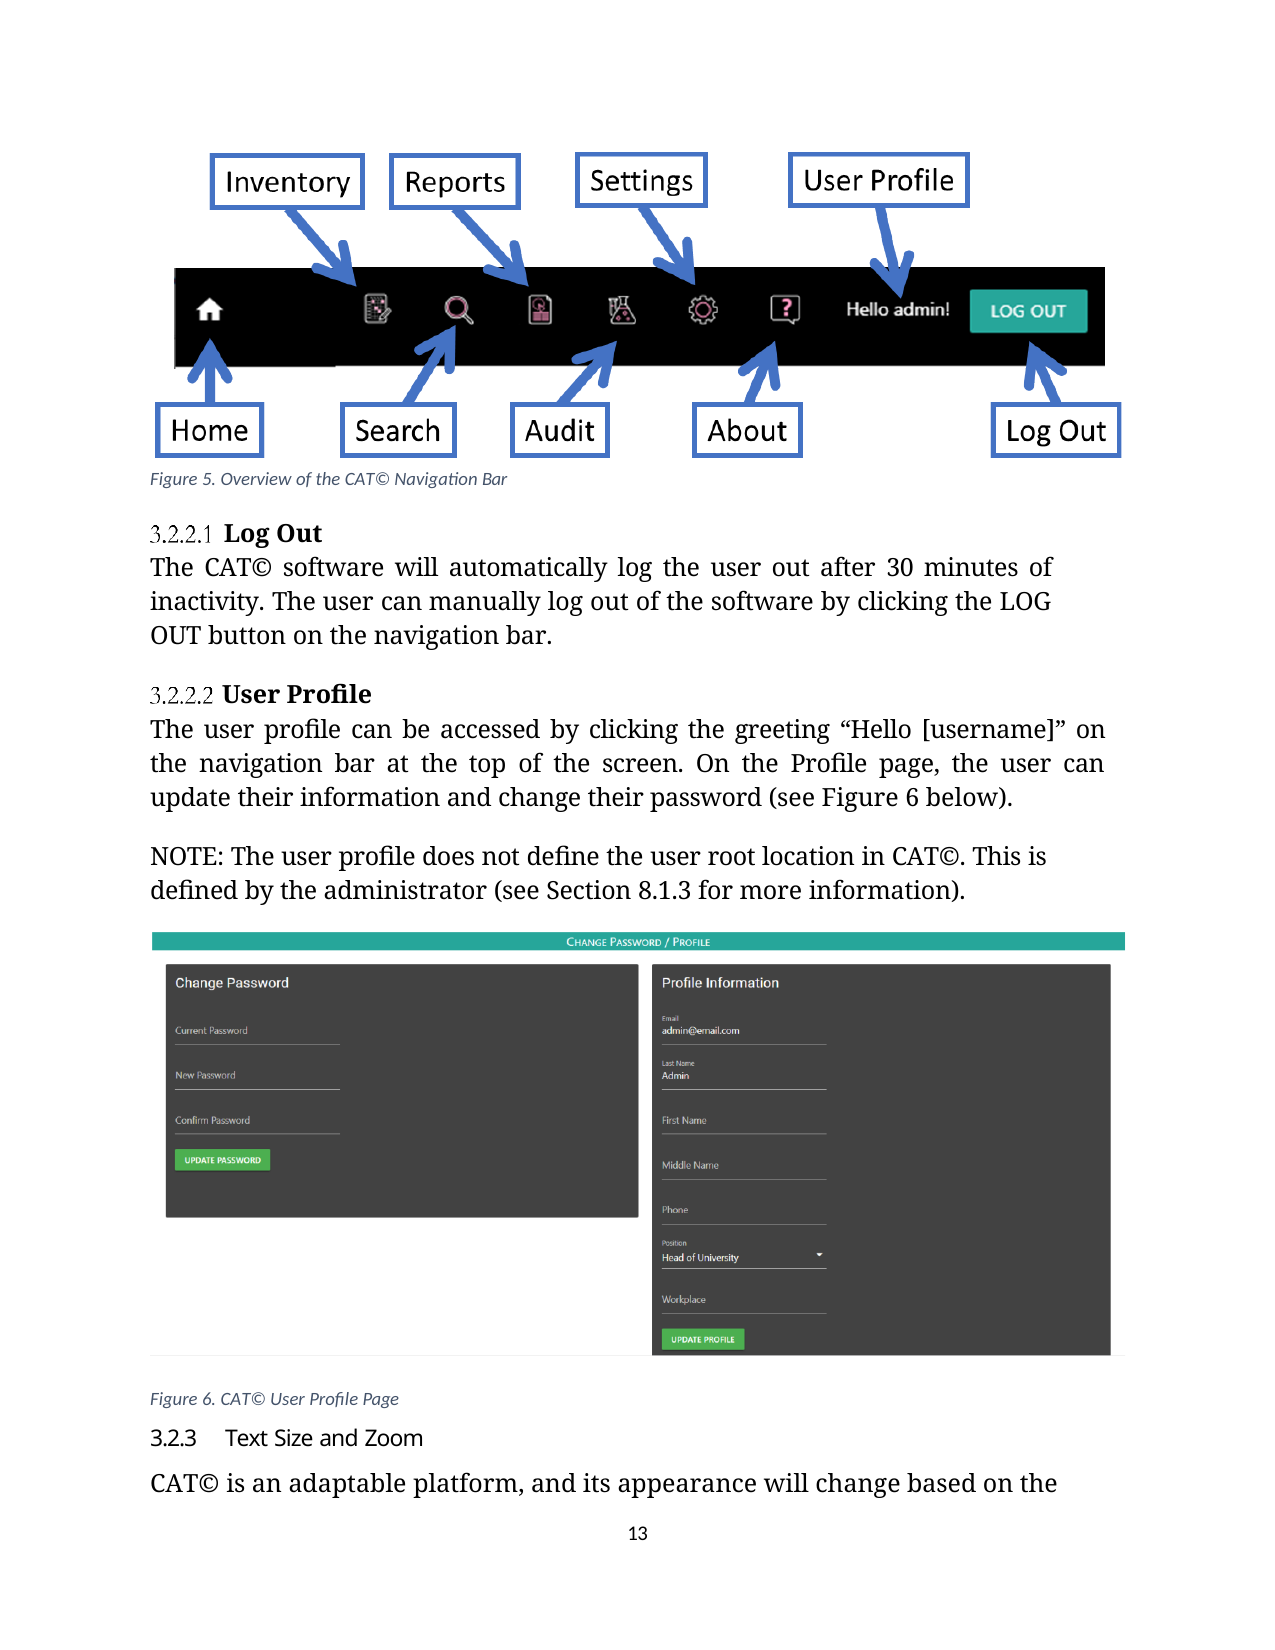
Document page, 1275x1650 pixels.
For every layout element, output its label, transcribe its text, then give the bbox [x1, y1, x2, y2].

picture [150, 687, 213, 704]
picture [150, 932, 1125, 1356]
text NOTE: The user profile does not define the user root location in CAT©. This is defined by the administrator (see Section 8.1.3 for more information). [150, 838, 1125, 907]
text Figure 6. CAT© User Profile Page [150, 1387, 1210, 1409]
picture [150, 525, 210, 543]
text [150, 1466, 1125, 1500]
picture [155, 152, 1122, 458]
text The user profile can be accessed by clicking the greeting “Hello [username]” on the navigation bar at the top of the screen. On the Profile page, the user can update their information and change their password (see Figure 6 below). [150, 711, 1106, 813]
text Figure 5. Overview of the CAT© Navigation Bar [150, 468, 1210, 491]
subtitle User Profile [150, 677, 1210, 711]
subtitle Log Out [150, 516, 1210, 549]
subtitle Text Size and Zoom [150, 1422, 1210, 1453]
text The CAT© software will automatically log the user out after 30 minutes of inactivity. The user can manually log out of the software by clicking the LOG OUT button on the navigation bar. [150, 550, 1052, 652]
